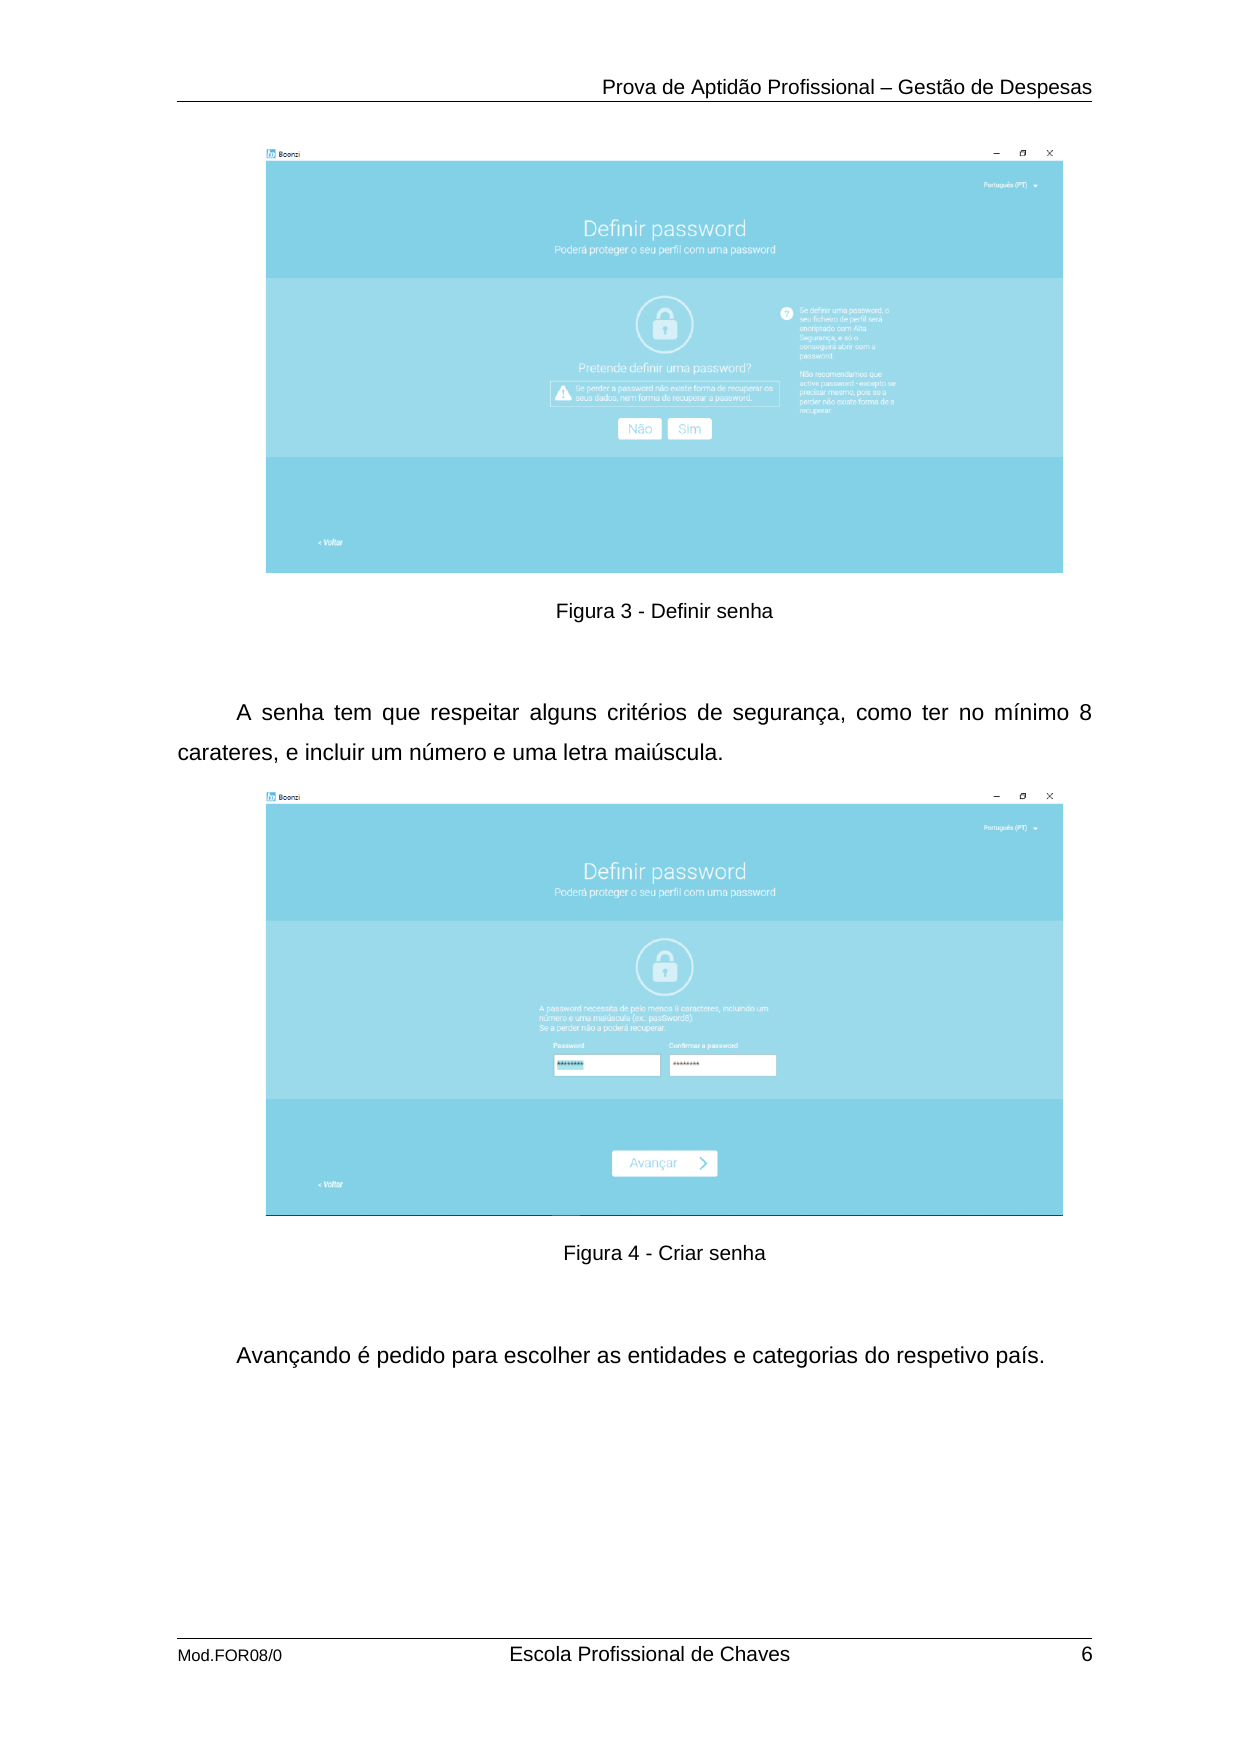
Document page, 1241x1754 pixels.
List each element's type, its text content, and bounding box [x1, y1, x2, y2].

text Figura 4 - Criar senha [177, 1241, 1092, 1265]
picture [265, 147, 1063, 573]
picture [265, 790, 1063, 1216]
text A senha tem que respeitar alguns critérios de segurança, como ter no mínimo 8 carateres, e incluir um número e uma letra maiúscula. [177, 699, 1092, 765]
text Avançando é pedido para escolher as entidades e categorias do respetivo país. [177, 1342, 1092, 1368]
text Figura 3 - Definir senha [177, 598, 1092, 622]
